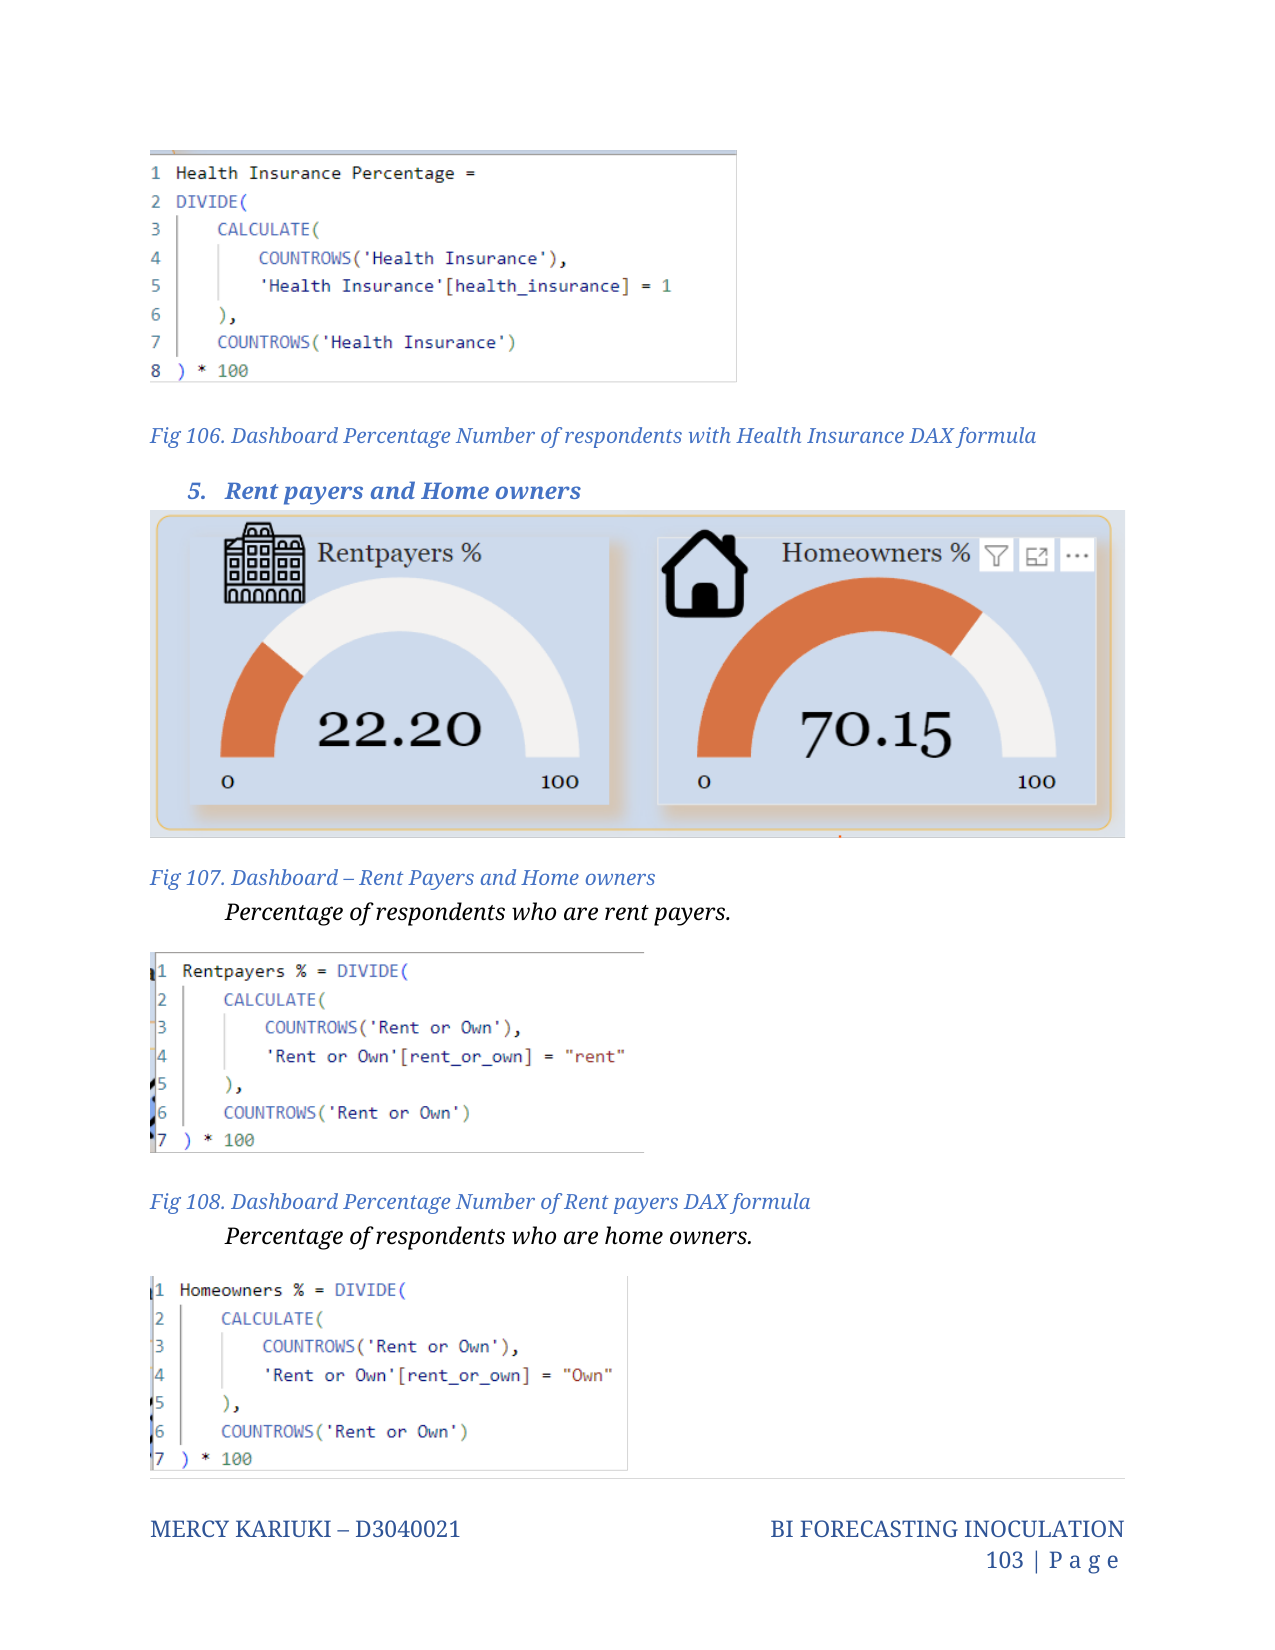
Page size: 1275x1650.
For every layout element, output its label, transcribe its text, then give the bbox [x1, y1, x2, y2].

picture [150, 1276, 632, 1472]
text Percentage of respondents who are home owners. [225, 1220, 1125, 1251]
picture [150, 510, 1125, 839]
subtitle Rent payers and Home owners [187, 474, 1125, 506]
subtitle Fig 108. Dashboard Percentage Number of Rent payers DAX formula [150, 1187, 1125, 1216]
picture [150, 150, 739, 387]
picture [150, 952, 645, 1153]
subtitle Fig 107. Dashboard – Rent Payers and Home owners [150, 863, 1125, 892]
subtitle Fig 106. Dashboard Percentage Number of respondents with Health Insurance DAX formula [150, 421, 1125, 449]
text Percentage of respondents who are rent payers. [225, 896, 1125, 927]
